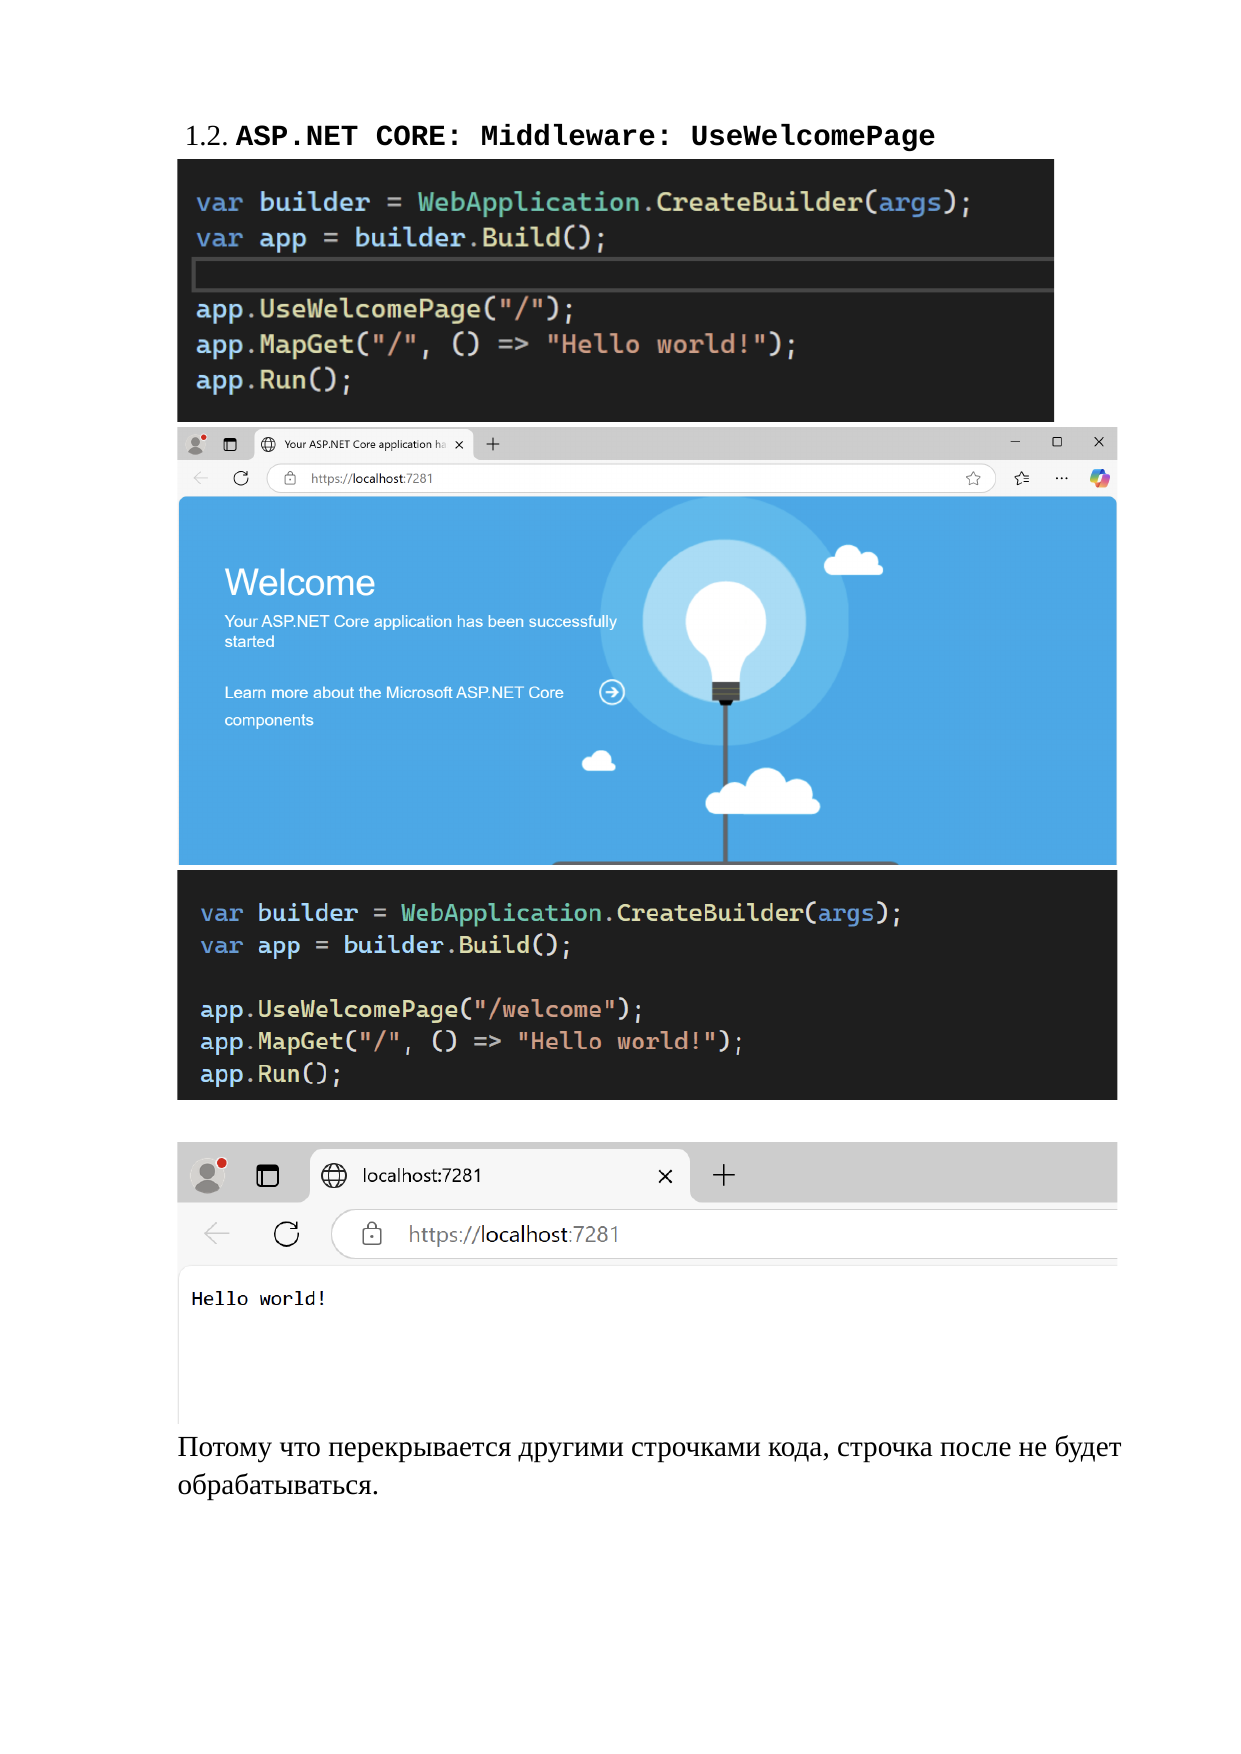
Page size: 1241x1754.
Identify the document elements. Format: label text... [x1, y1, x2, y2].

list 1.2. ASP.NET CORE: Middleware: UseWelcomePage [177, 118, 1152, 154]
text Потому что перекрывается другими строчками кода, строчка после не будет обрабатываться. [177, 1429, 1152, 1501]
picture [177, 1142, 1118, 1424]
picture [177, 159, 1055, 422]
picture [177, 870, 1118, 1100]
picture [177, 427, 1118, 865]
